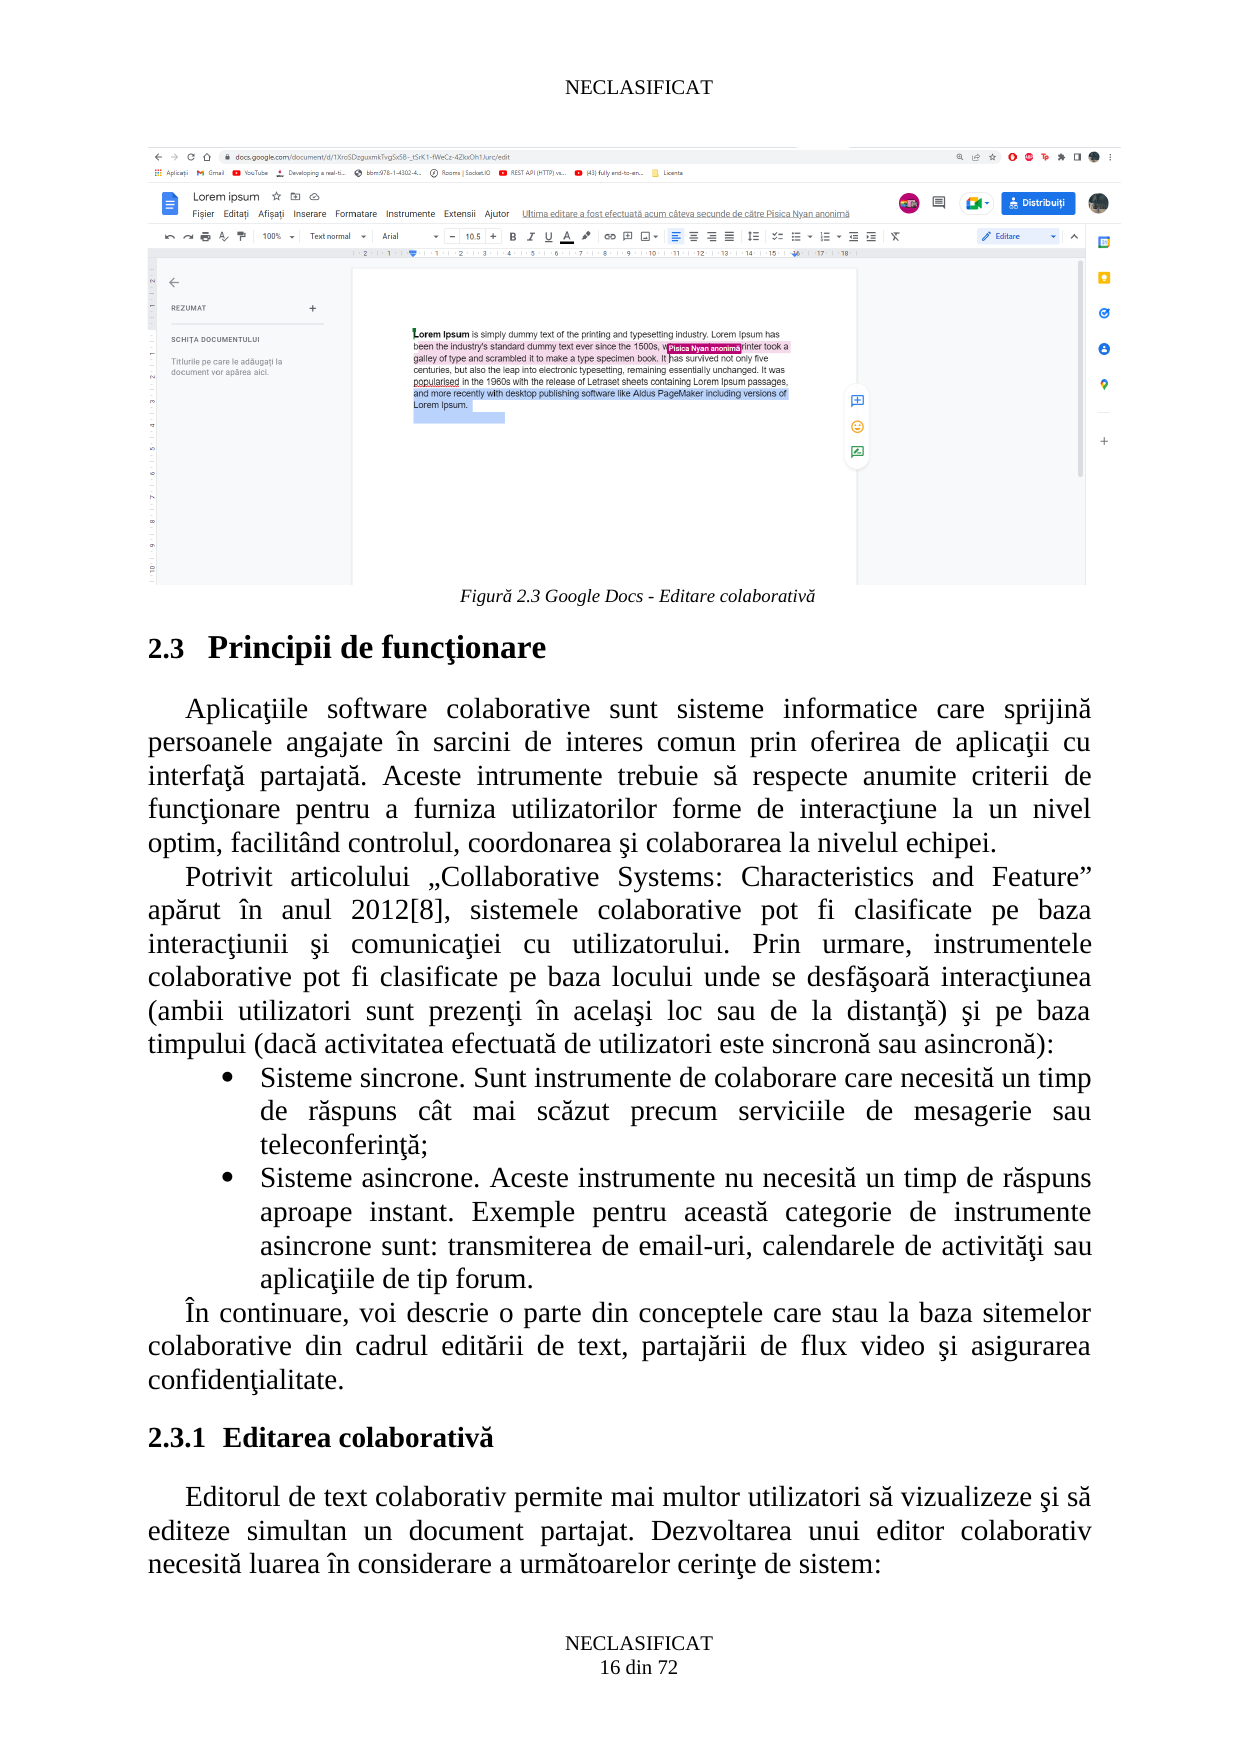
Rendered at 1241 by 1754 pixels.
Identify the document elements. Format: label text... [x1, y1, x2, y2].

text În continuare, voi descrie o parte din conceptele care stau la baza sitemelor colaborative din cadrul editării de text, partajării de flux video şi asigurarea confidenţialitate. [148, 1295, 1092, 1396]
text Editorul de text colaborativ permite mai multor utilizatori să vizualizeze şi să editeze simultan un document partajat. Dezvoltarea unui editor colaborativ necesită luarea în considerare a următoarelor cerinţe de sistem: [148, 1479, 1092, 1580]
text Potrivit articolului „Collaborative Systems: Characteristics and Feature” apărut în anul 2012, sistemele colaborative pot fi clasificate pe baza interacţiunii şi comunicaţiei cu utilizatorului. Prin urmare, instrumentele colaborative pot fi clasificate pe baza locului unde se desfăşoară interacţiunea (ambii utilizatori sunt prezenţi în acelaşi loc sau de la distanţă) şi pe baza timpului (dacă activitatea efectuată de utilizatori este sincronă sau asincronă): [148, 859, 1092, 1060]
text Figură 2.3 Google Docs - Editare colaborativă [148, 585, 1092, 607]
picture [147, 147, 1121, 584]
text Aplicaţiile software colaborative sunt sisteme informatice care sprijină persoanele angajate în sarcini de interes comun prin oferirea de aplicaţii cu interfaţă partajată. Aceste intrumente trebuie să respecte anumite criterii de funcţionare pentru a furniza utilizatorilor forme de interacţiune la un nivel optim, facilitând controlul, coordonarea şi colaborarea la nivelul echipei. [148, 691, 1092, 859]
list Sisteme asincrone. Aceste instrumente nu necesită un timp de răspuns aproape instant. Exemple pentru această categorie de instrumente asincrone sunt: transmiterea de email-uri, calendarele de activităţi sau aplicaţiile de tip forum. [222, 1161, 1092, 1295]
subtitle Principii de funcţionare [148, 628, 1092, 666]
list Sisteme sincrone. Sunt instrumente de colaborare care necesită un timp de răspuns cât mai scăzut precum serviciile de mesagerie sau teleconferinţă; [222, 1060, 1092, 1161]
subtitle Editarea colaborativă [148, 1421, 1092, 1454]
